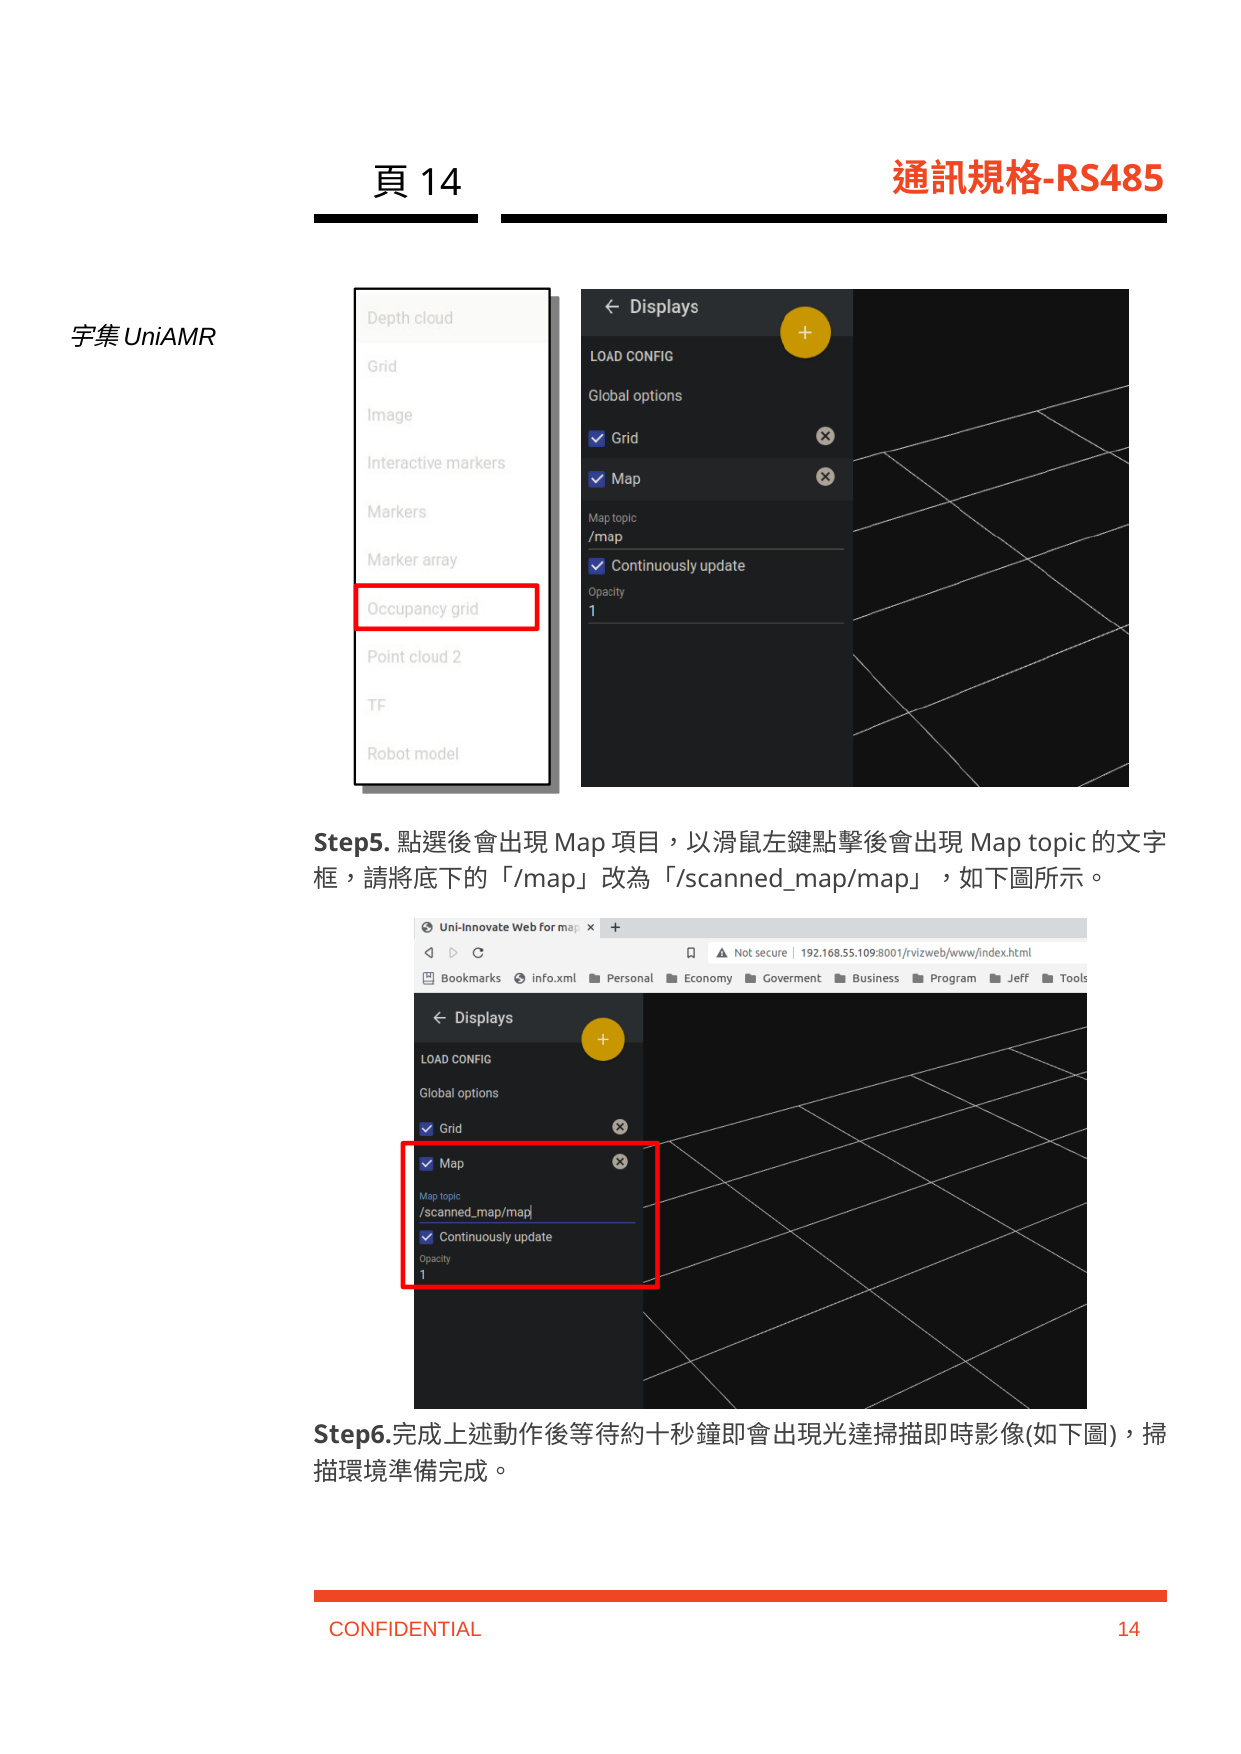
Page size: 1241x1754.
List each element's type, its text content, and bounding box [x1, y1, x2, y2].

text Step6.完成上述動作後等待約十秒鐘即會出現光達掃描即時影像(如下圖)，掃描環境準備完成。 [314, 1415, 1167, 1487]
picture [388, 913, 1092, 1415]
text Step5. 點選後會出現Map項目，以滑鼠左鍵點擊後會出現Map topic的文字框，請將底下的「/map」改為「/scanned_map/map」，如下圖所示。 [314, 822, 1167, 895]
picture [347, 280, 1134, 794]
